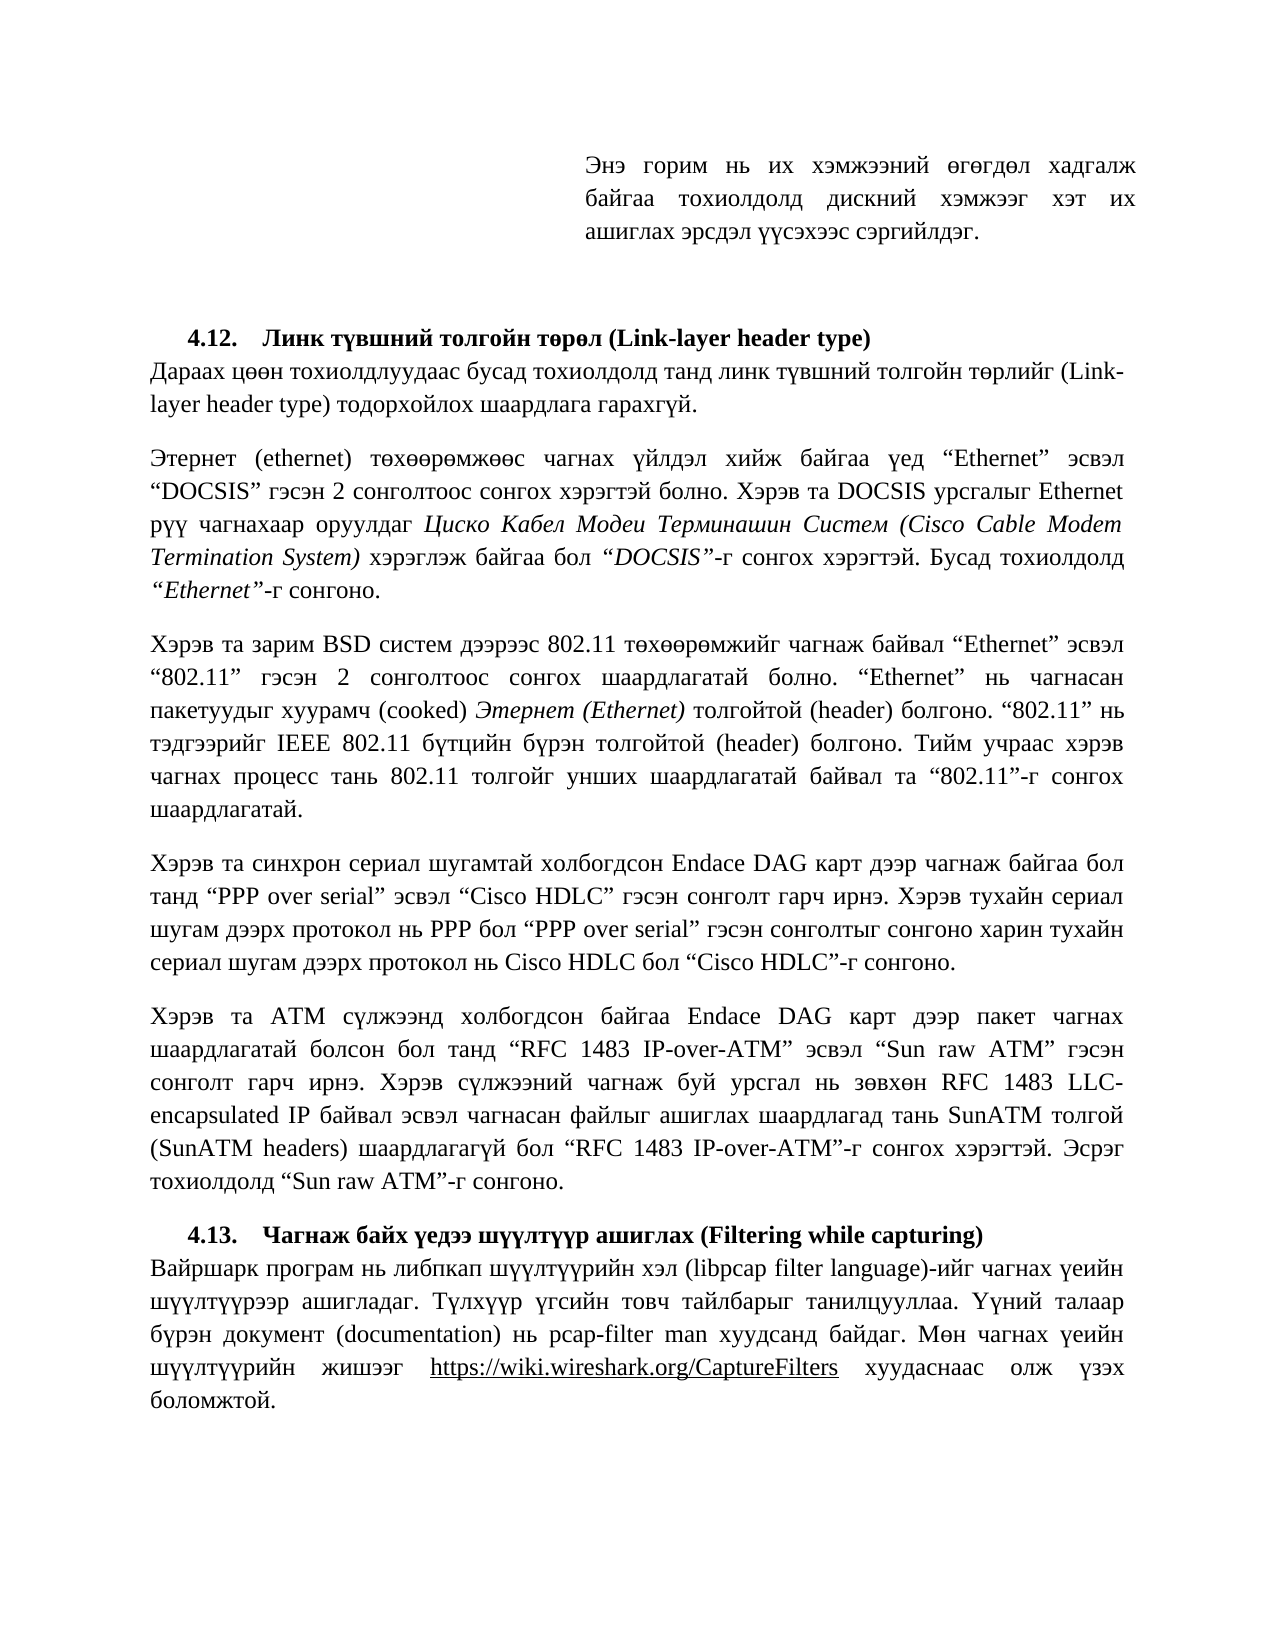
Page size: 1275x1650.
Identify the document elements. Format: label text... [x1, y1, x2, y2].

subtitle Чагнаж байх үедээ шүүлтүүр ашиглах (Filtering while capturing) [187, 1220, 1125, 1249]
text Вайршарк програм нь либпкап шүүлтүүрийн хэл (libpcap filter language)-ийг чагнах үеийн шүүлтүүрээр ашигладаг. Түлхүүр үгсийн товч тайлбарыг танилцууллаа. Үүний талаар бүрэн документ (documentation) нь pcap-filter man хуудсанд байдаг. Мөн чагнах үеийн шүүлтүүрийн жишээг https://wiki.wireshark.org/CaptureFilters хуудаснаас олж үзэх боломжтой. [150, 1253, 1125, 1414]
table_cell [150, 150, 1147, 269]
text Хэрэв та зарим BSD систем дээрээс 802.11 төхөөрөмжийг чагнаж байвал “Ethernet” эсвэл “802.11” гэсэн 2 сонголтоос сонгох шаардлагатай болно. “Ethernet” нь чагнасан пакетуудыг хуурамч (cooked) Этернет (Ethernet) толгойтой (header) болгоно. “802.11” нь тэдгээрийг IEEE 802.11 бүтцийн бүрэн толгойтой (header) болгоно. Тийм учраас хэрэв чагнах процесс тань 802.11 толгойг унших шаардлагатай байвал та “802.11”-г сонгох шаардлагатай. [150, 629, 1125, 823]
text Хэрэв та синхрон сериал шугамтай холбогдсон Endace DAG карт дээр чагнаж байгаа бол танд “PPP over serial” эсвэл “Cisco HDLC” гэсэн сонголт гарч ирнэ. Хэрэв тухайн сериал шугам дээрх протокол нь PPP бол “PPP over serial” гэсэн сонголтыг сонгоно харин тухайн сериал шугам дээрх протокол нь Cisco HDLC бол “Cisco HDLC”-г сонгоно. [150, 848, 1125, 976]
text Этернет (ethernet) төхөөрөмжөөс чагнах үйлдэл хийж байгаа үед “Ethernet” эсвэл “DOCSIS” гэсэн 2 сонголтоос сонгох хэрэгтэй болно. Хэрэв та DOCSIS урсгалыг Ethernet рүү чагнахаар оруулдаг Циско Кабел Модеи Терминашин Систем (Cisco Cable Modem Termination System) хэрэглэж байгаа бол “DOCSIS”-г сонгох хэрэгтэй. Бусад тохиолдолд “Ethernet”-г сонгоно. [150, 443, 1125, 604]
text Дараах цөөн тохиолдлуудаас бусад тохиолдолд танд линк түвшний толгойн төрлийг (Link-layer header type) тодорхойлох шаардлага гарахгүй. [150, 356, 1125, 418]
subtitle Линк түвшний толгойн төрөл (Link-layer header type) [187, 323, 1125, 352]
text Хэрэв та АТМ сүлжээнд холбогдсон байгаа Endace DAG карт дээр пакет чагнах шаардлагатай болсон бол танд “RFC 1483 IP-over-ATM” эсвэл “Sun raw ATM” гэсэн сонголт гарч ирнэ. Хэрэв сүлжээний чагнаж буй урсгал нь зөвхөн RFC 1483 LLC-encapsulated IP байвал эсвэл чагнасан файлыг ашиглах шаардлагад тань SunATM толгой (SunATM headers) шаардлагагүй бол “RFC 1483 IP-over-ATM”-г сонгох хэрэгтэй. Эсрэг тохиолдолд “Sun raw ATM”-г сонгоно. [150, 1001, 1125, 1195]
